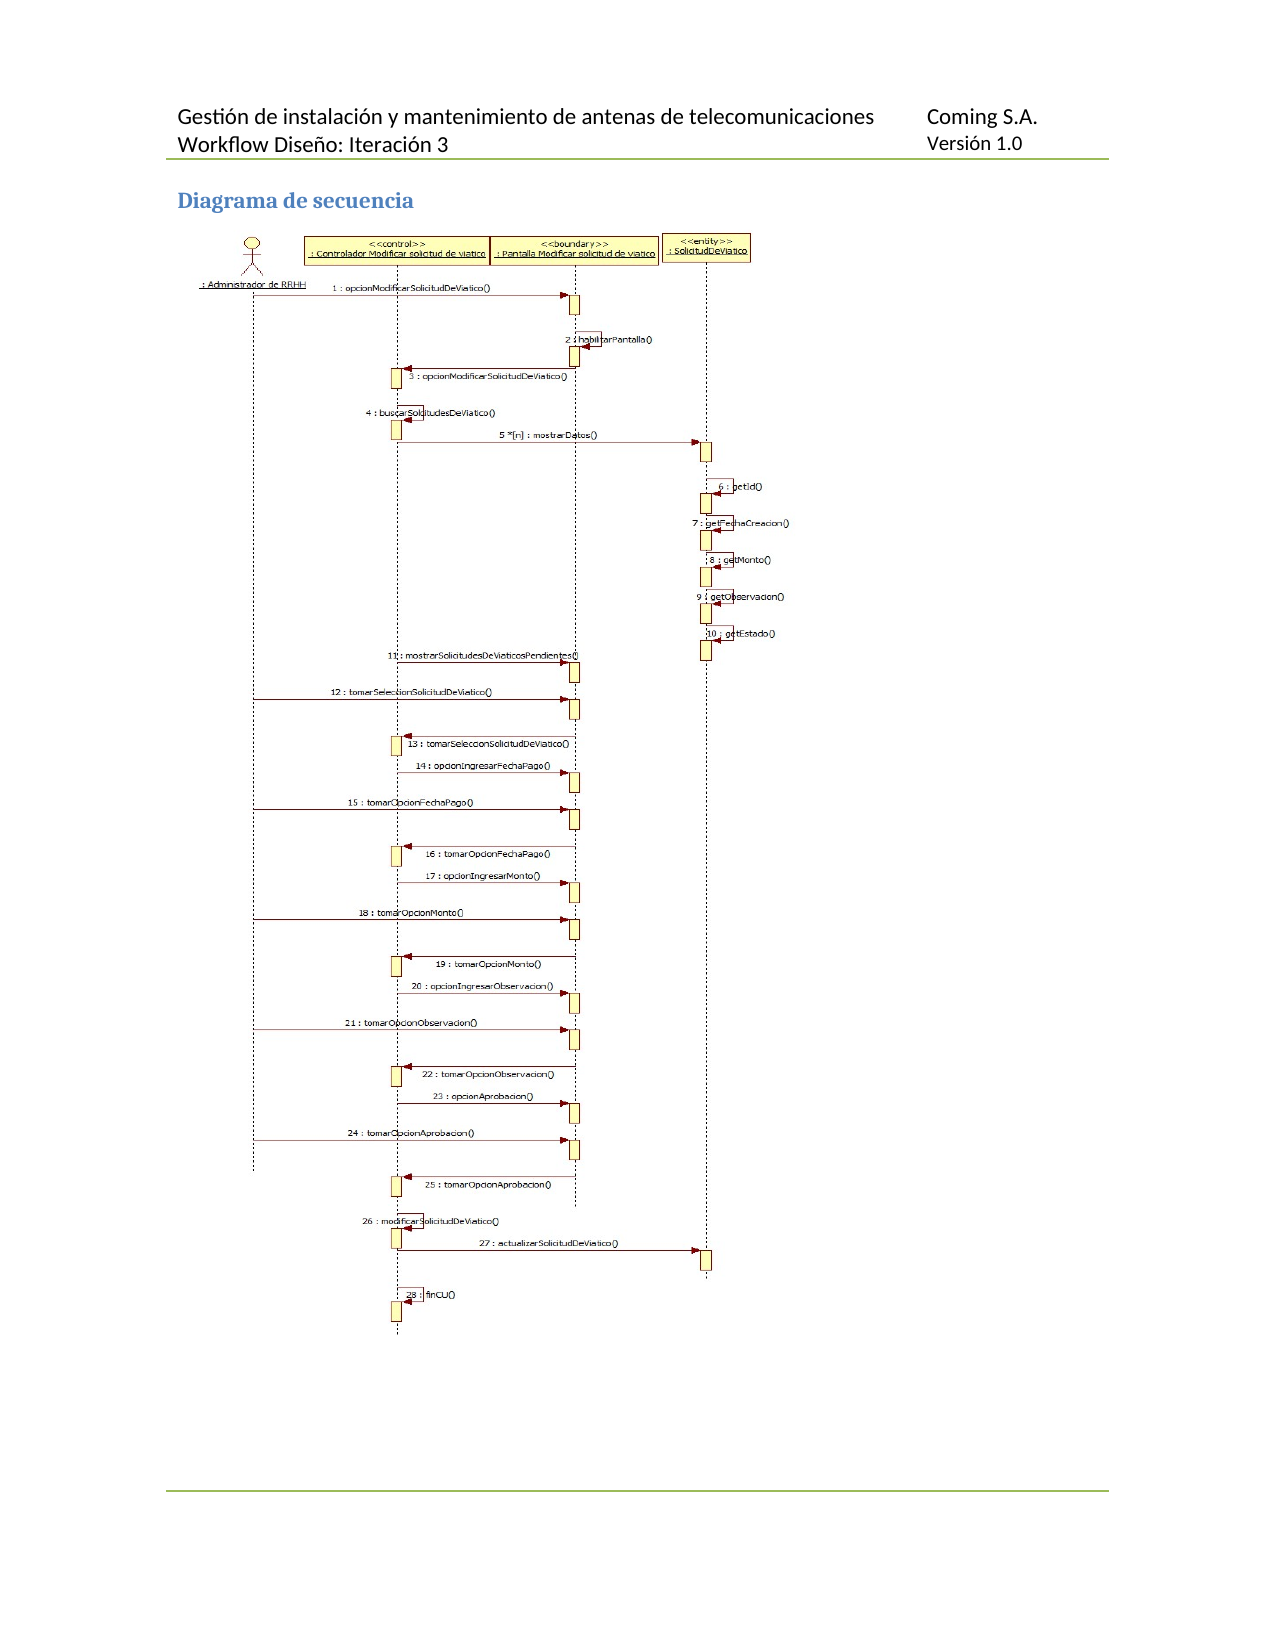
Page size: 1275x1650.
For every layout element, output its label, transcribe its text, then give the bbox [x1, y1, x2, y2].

subtitle Diagrama de secuencia [177, 188, 1098, 214]
picture [177, 218, 806, 1351]
